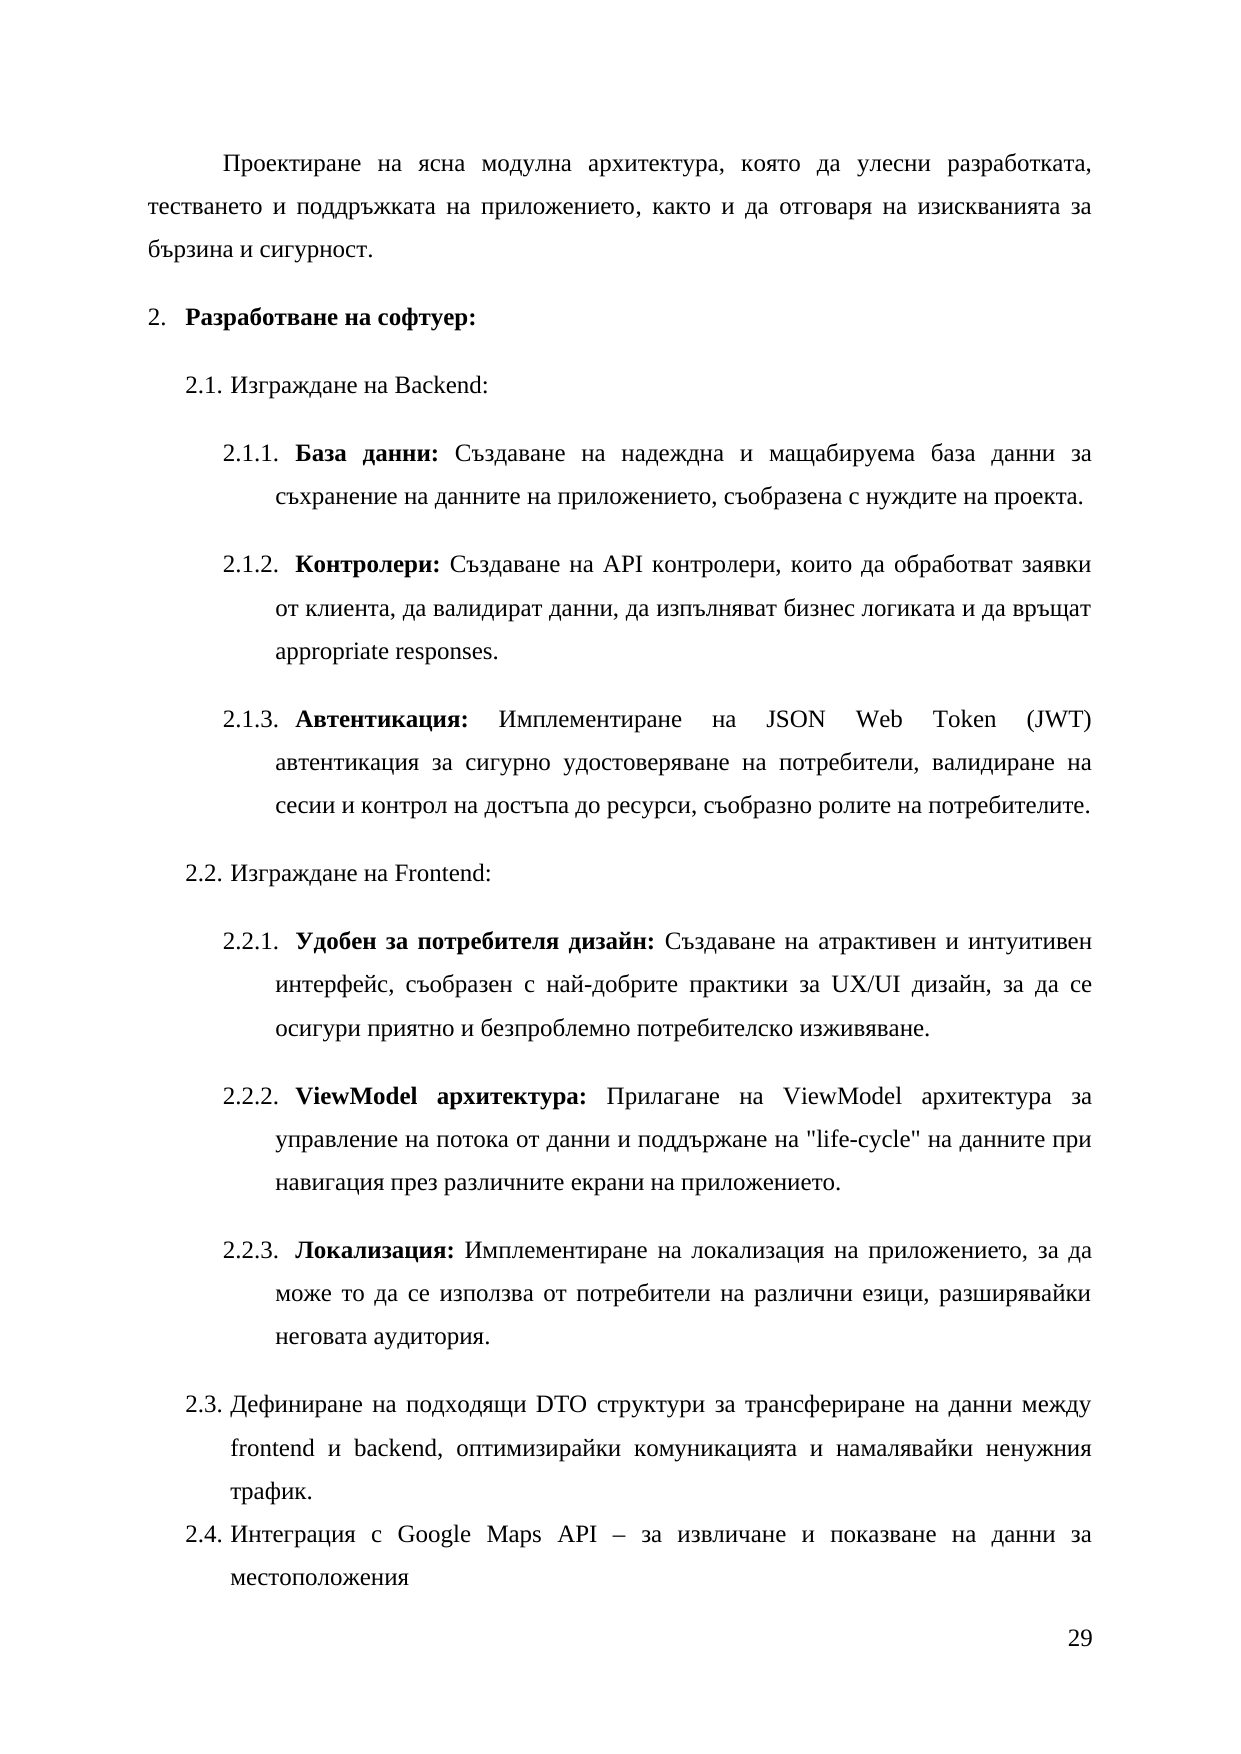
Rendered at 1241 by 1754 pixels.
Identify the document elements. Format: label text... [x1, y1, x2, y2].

list Контролери: Създаване на API контролери, които да обработват заявки от клиента, да валидират данни, да изпълняват бизнес логиката и да връщат appropriate responses. [223, 549, 1093, 664]
list Локализация: Имплементиране на локализация на приложението, за да може то да се използва от потребители на различни езици, разширявайки неговата аудитория. [223, 1235, 1093, 1350]
text Проектиране на ясна модулна архитектура, която да улесни разработката, тестването и поддръжката на приложението, както и да отговаря на изискванията за бързина и сигурност. [148, 148, 1093, 263]
list ViewModel архитектура: Прилагане на ViewModel архитектура за управление на потока от данни и поддържане на "life-cycle" на данните при навигация през различните екрани на приложението. [223, 1081, 1093, 1196]
list Удобен за потребителя дизайн: Създаване на атрактивен и интуитивен интерфейс, съобразен с най-добрите практики за UX/UI дизайн, за да се осигури приятно и безпроблемно потребителско изживяване. [223, 926, 1093, 1041]
list Изграждане на Frontend: [185, 858, 1093, 887]
list Изграждане на Backend: [185, 370, 1093, 399]
list Автентикация: Имплементиране на JSON Web Token (JWT) автентикация за сигурно удостоверяване на потребители, валидиране на сесии и контрол на достъпа до ресурси, съобразно ролите на потребителите. [223, 704, 1093, 819]
list База данни: Създаване на надеждна и мащабируема база данни за съхранение на данните на приложението, съобразена с нуждите на проекта. [223, 438, 1093, 510]
list Дефиниране на подходящи DTO структури за трансфериране на данни между frontend и backend, оптимизирайки комуникацията и намалявайки ненужния трафик. [185, 1389, 1093, 1504]
list Интеграция с Google Maps API – за извличане и показване на данни за местоположения [185, 1519, 1093, 1591]
list Разработване на софтуер: [148, 302, 1093, 331]
